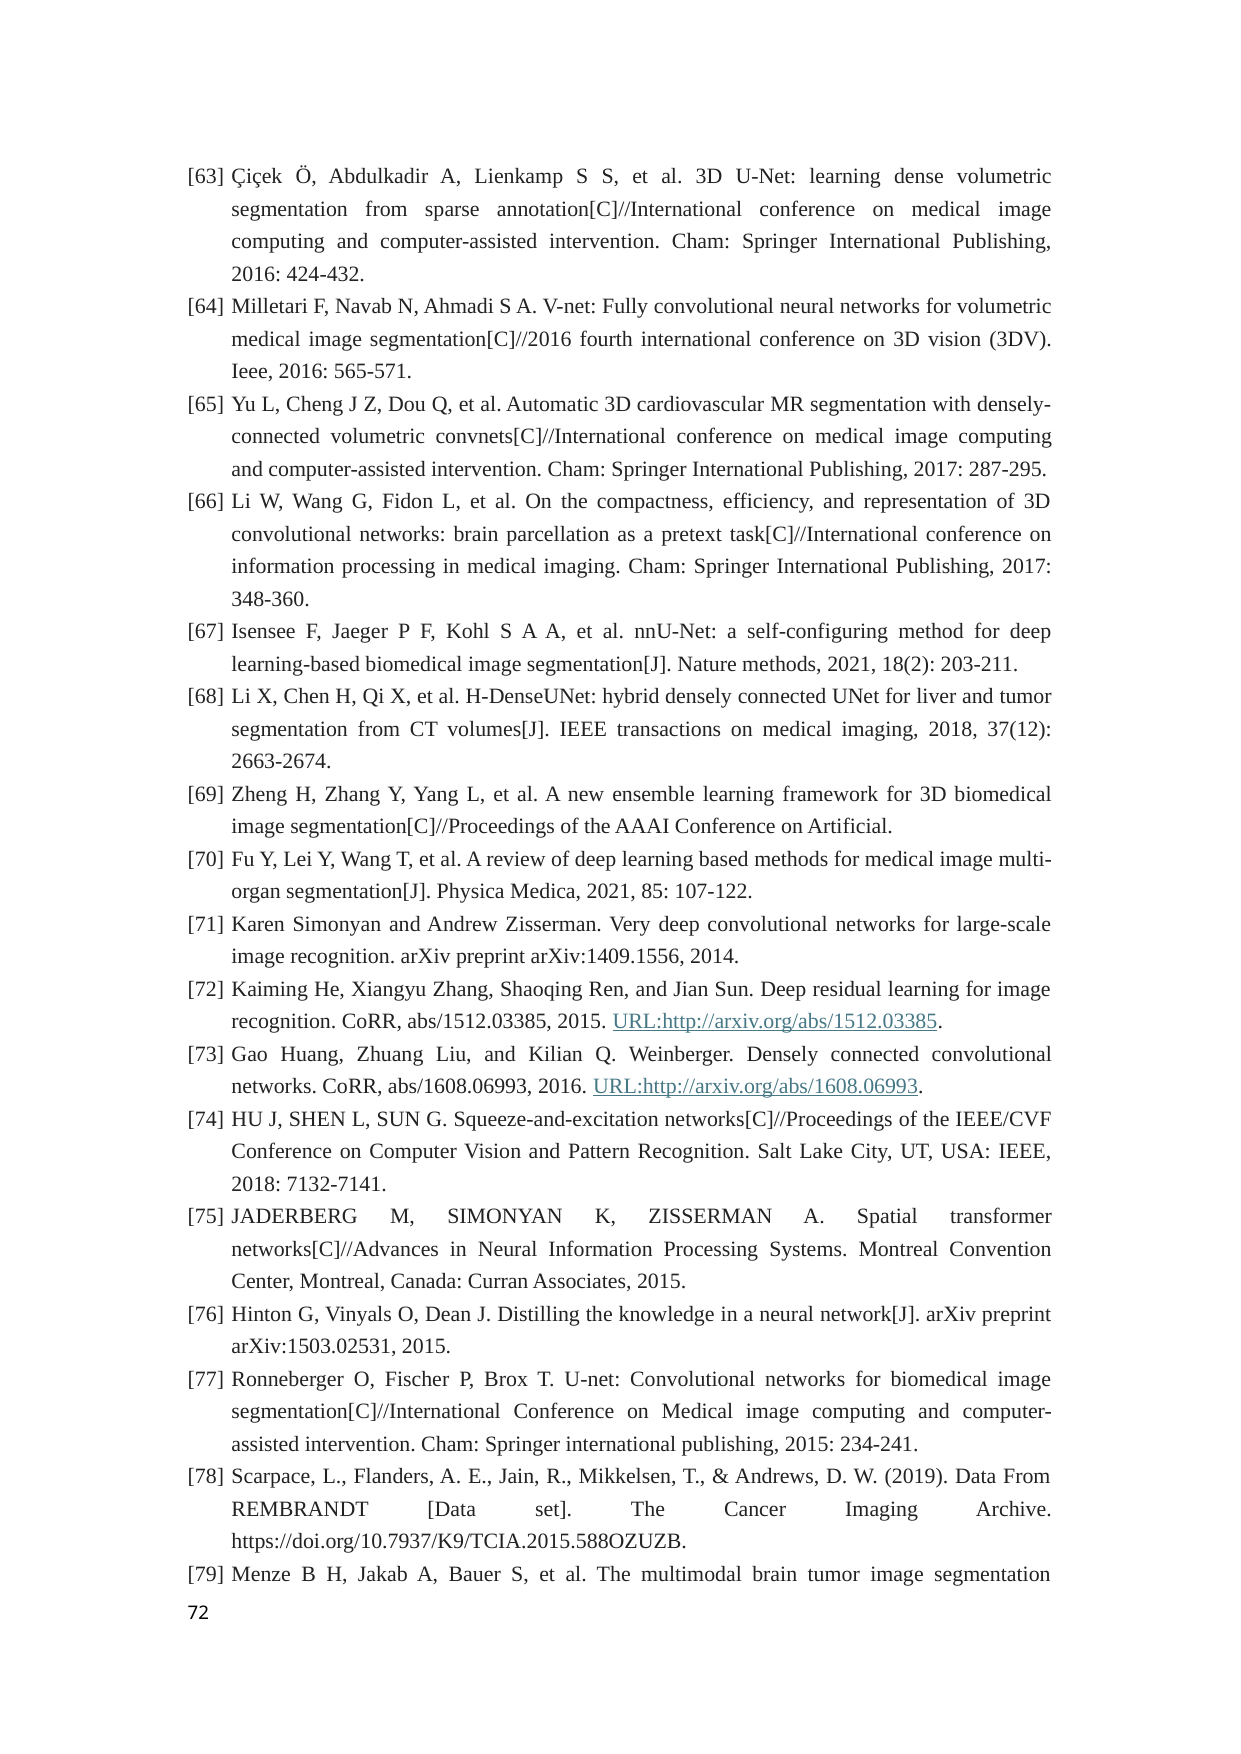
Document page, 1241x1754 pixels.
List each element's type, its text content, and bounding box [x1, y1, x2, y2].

list Zheng H, Zhang Y, Yang L, et al. A new ensemble learning framework for 3D biomedical image segmentation[C]//Proceedings of the AAAI Conference on Artificial. [187, 777, 1053, 842]
list Scarpace, L., Flanders, A. E., Jain, R., Mikkelsen, T., & Andrews, D. W. (2019). Data From REMBRANDT [Data set]. The Cancer Imaging Archive. https://doi.org/10.7937/K9/TCIA.2015.588OZUZB. [187, 1460, 1053, 1557]
list Ronneberger O, Fischer P, Brox T. U-net: Convolutional networks for biomedical image segmentation[C]//International Conference on Medical image computing and computer-assisted intervention. Cham: Springer international publishing, 2015: 234-241. [187, 1362, 1053, 1460]
list Isensee F, Jaeger P F, Kohl S A A, et al. nnU-Net: a self-configuring method for deep learning-based biomedical image segmentation[J]. Nature methods, 2021, 18(2): 203-211. [187, 615, 1053, 680]
list Li X, Chen H, Qi X, et al. H-DenseUNet: hybrid densely connected UNet for liver and tumor segmentation from CT volumes[J]. IEEE transactions on medical imaging, 2018, 37(12): 2663-2674. [187, 680, 1053, 777]
list Çiçek Ö, Abdulkadir A, Lienkamp S S, et al. 3D U-Net: learning dense volumetric segmentation from sparse annotation[C]//International conference on medical image computing and computer-assisted intervention. Cham: Springer International Publishing, 2016: 424-432. [187, 160, 1053, 290]
list Hinton G, Vinyals O, Dean J. Distilling the knowledge in a neural network[J]. arXiv preprint arXiv:1503.02531, 2015. [187, 1297, 1053, 1362]
list Fu Y, Lei Y, Wang T, et al. A review of deep learning based methods for medical image multi-organ segmentation[J]. Physica Medica, 2021, 85: 107-122. [187, 842, 1053, 907]
list HU J, SHEN L, SUN G. Squeeze-and-excitation networks[C]//Proceedings of the IEEE/CVF Conference on Computer Vision and Pattern Recognition. Salt Lake City, UT, USA: IEEE, 2018: 7132-7141. [187, 1102, 1053, 1200]
list JADERBERG M, SIMONYAN K, ZISSERMAN A. Spatial transformer networks[C]//Advances in Neural Information Processing Systems. Montreal Convention Center, Montreal, Canada: Curran Associates, 2015. [187, 1200, 1053, 1297]
list Yu L, Cheng J Z, Dou Q, et al. Automatic 3D cardiovascular MR segmentation with densely-connected volumetric convnets[C]//International conference on medical image computing and computer-assisted intervention. Cham: Springer International Publishing, 2017: 287-295. [187, 387, 1053, 485]
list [187, 1557, 1053, 1590]
list Kaiming He, Xiangyu Zhang, Shaoqing Ren, and Jian Sun. Deep residual learning for image recognition. CoRR, abs/1512.03385, 2015. URL:http://arxiv.org/abs/1512.03385. [187, 972, 1053, 1037]
list Milletari F, Navab N, Ahmadi S A. V-net: Fully convolutional neural networks for volumetric medical image segmentation[C]//2016 fourth international conference on 3D vision (3DV). Ieee, 2016: 565-571. [187, 290, 1053, 387]
list Li W, Wang G, Fidon L, et al. On the compactness, efficiency, and representation of 3D convolutional networks: brain parcellation as a pretext task[C]//International conference on information processing in medical imaging. Cham: Springer International Publishing, 2017: 348-360. [187, 485, 1053, 615]
list Gao Huang, Zhuang Liu, and Kilian Q. Weinberger. Densely connected convolutional networks. CoRR, abs/1608.06993, 2016. URL:http://arxiv.org/abs/1608.06993. [187, 1037, 1053, 1102]
list Karen Simonyan and Andrew Zisserman. Very deep convolutional networks for large-scale image recognition. arXiv preprint arXiv:1409.1556, 2014. [187, 907, 1053, 972]
